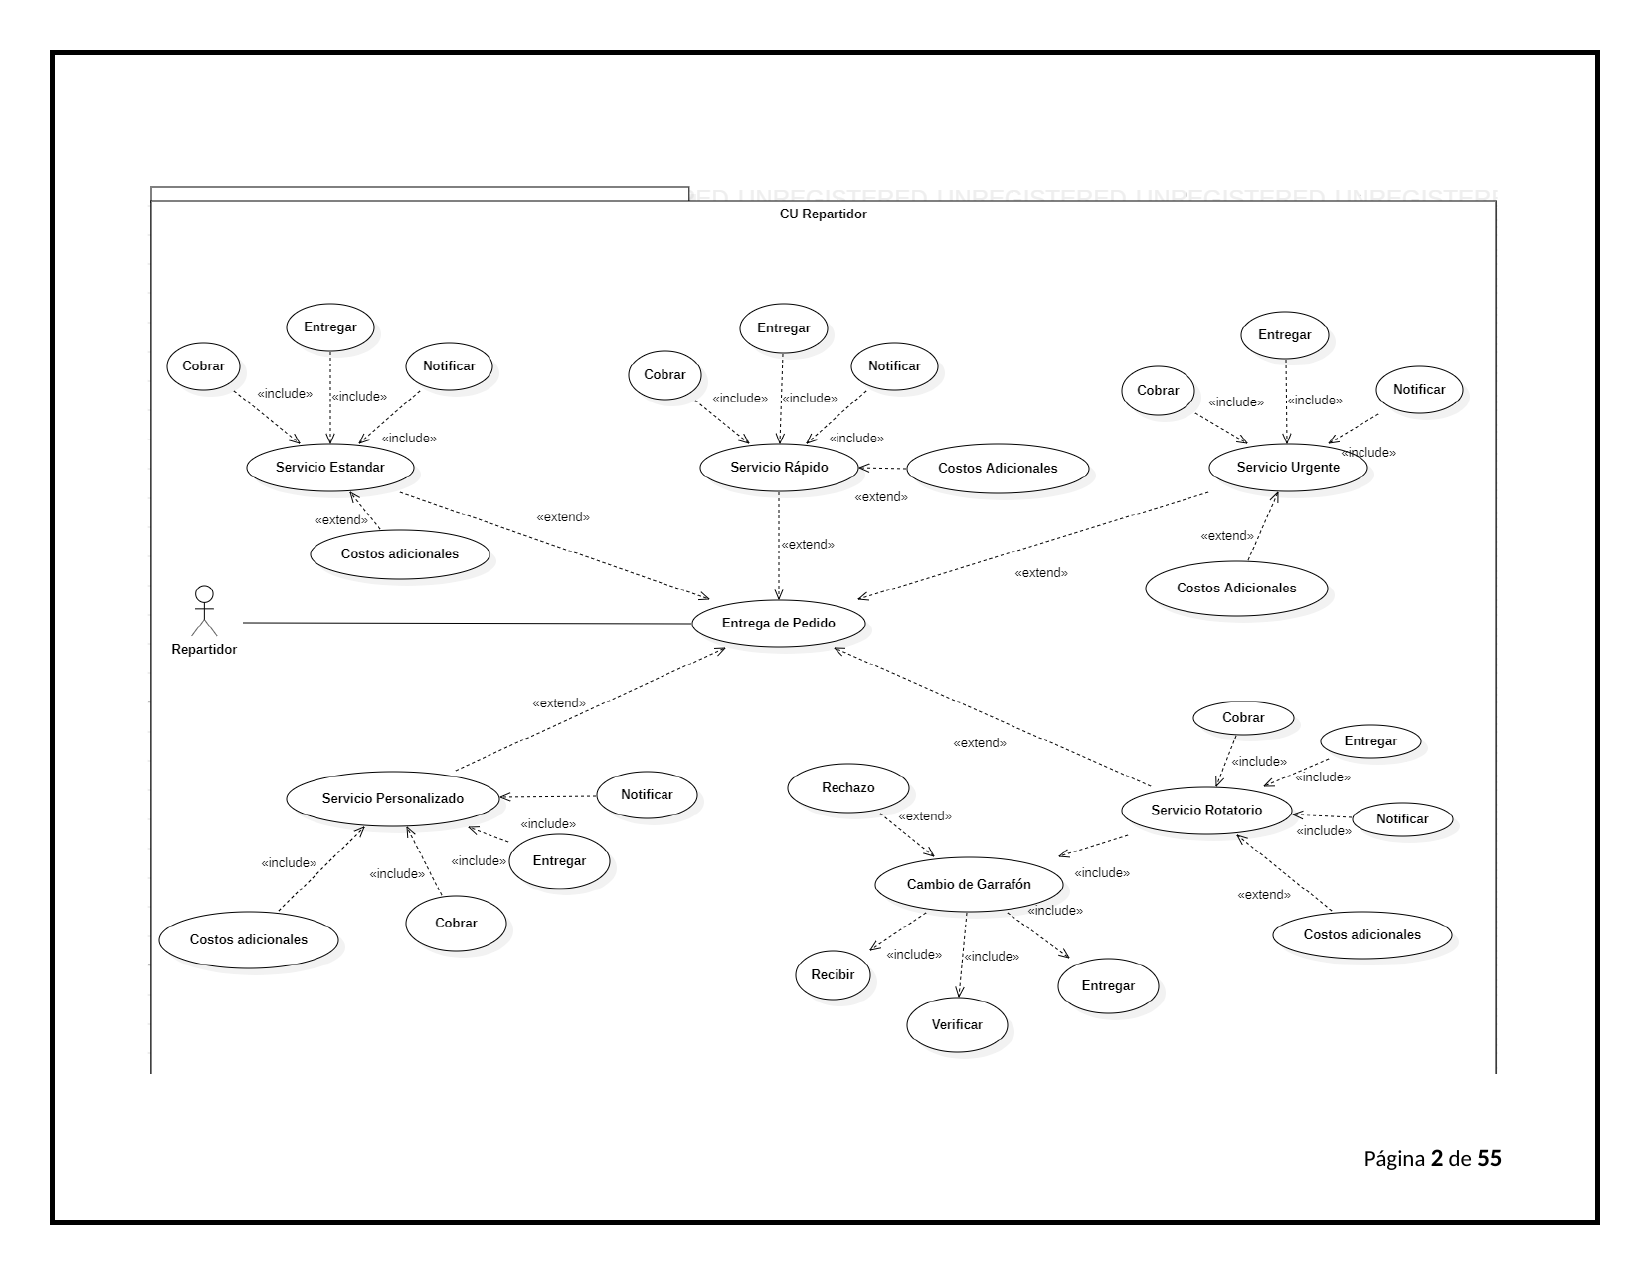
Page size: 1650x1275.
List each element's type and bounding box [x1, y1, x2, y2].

picture [147, 177, 1498, 1074]
